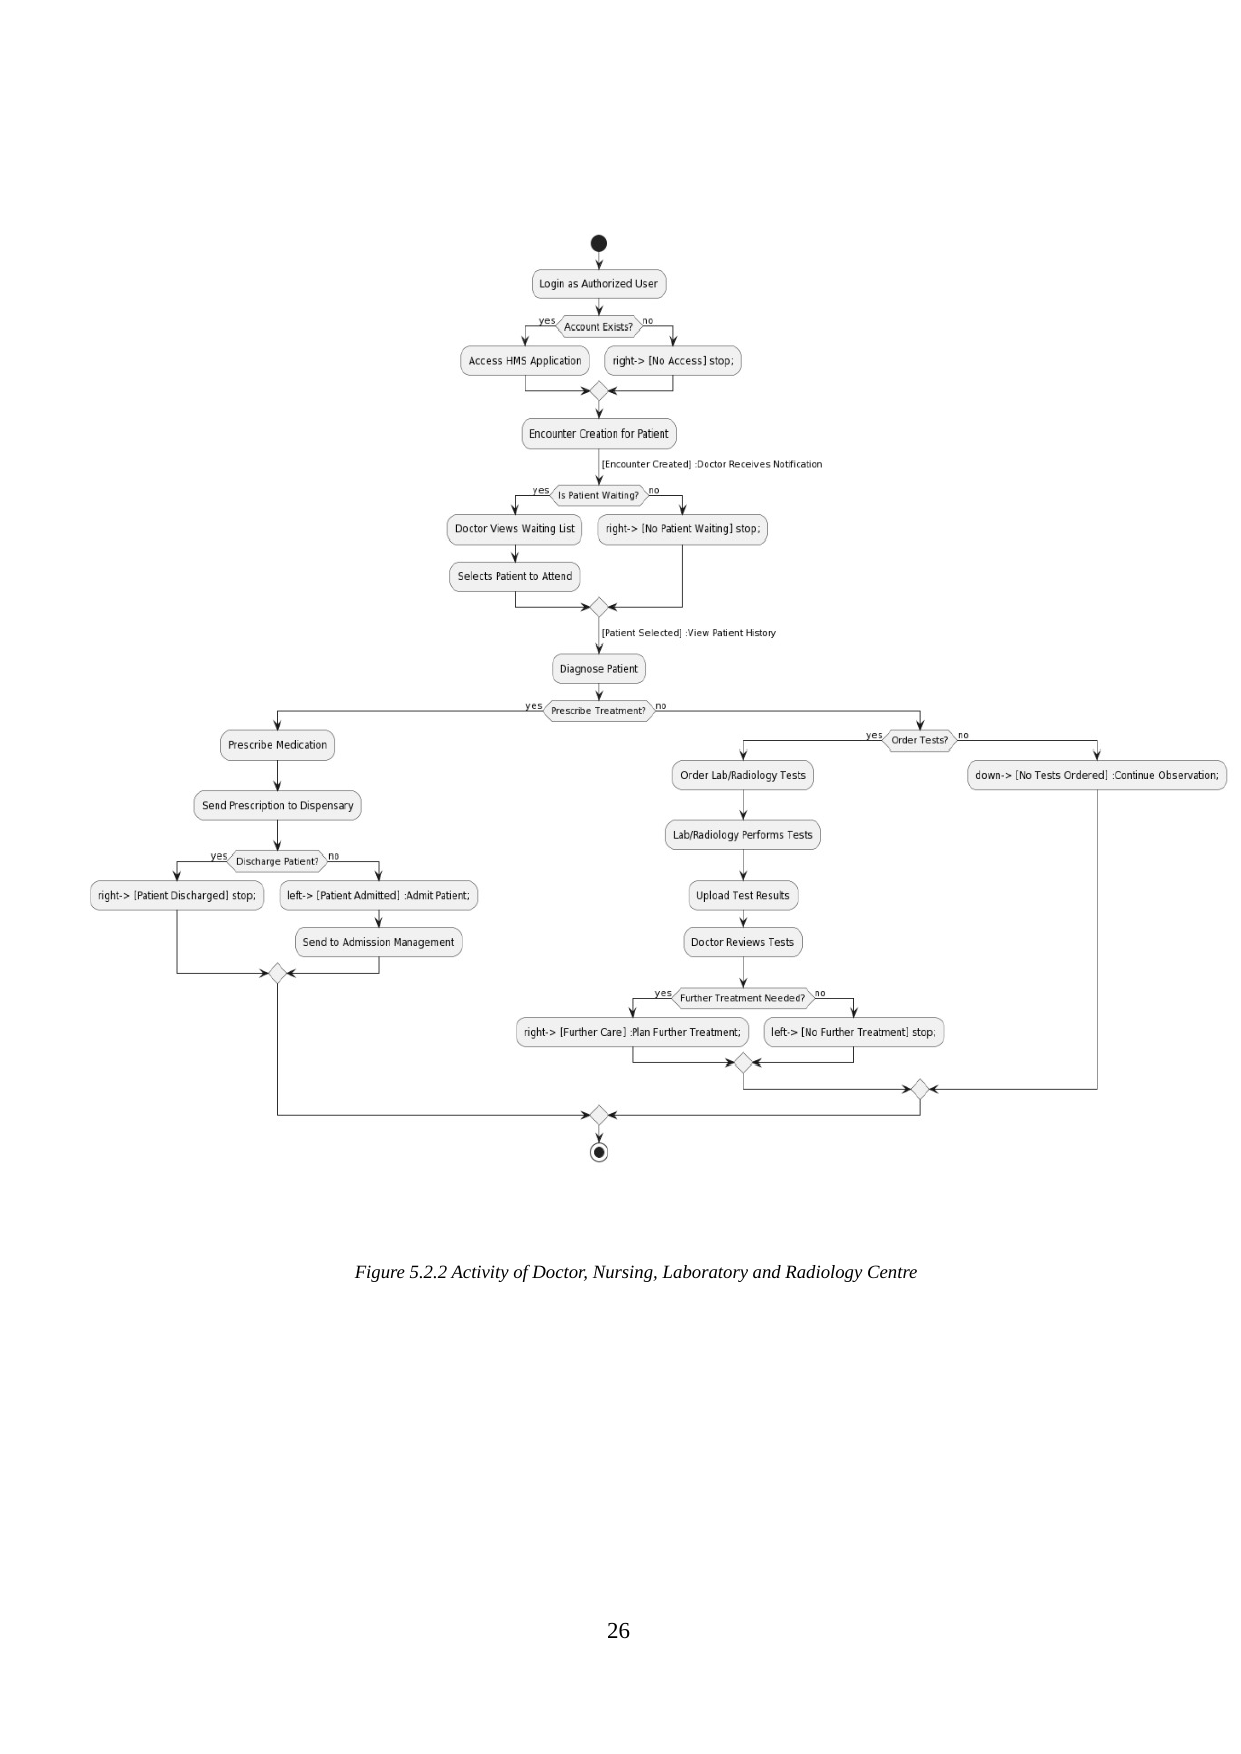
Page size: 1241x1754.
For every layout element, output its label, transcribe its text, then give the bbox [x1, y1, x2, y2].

picture [81, 226, 1234, 1171]
text Figure 5.2.2 Activity of Doctor, Nursing, Laboratory and Radiology Centre [257, 1261, 1017, 1283]
